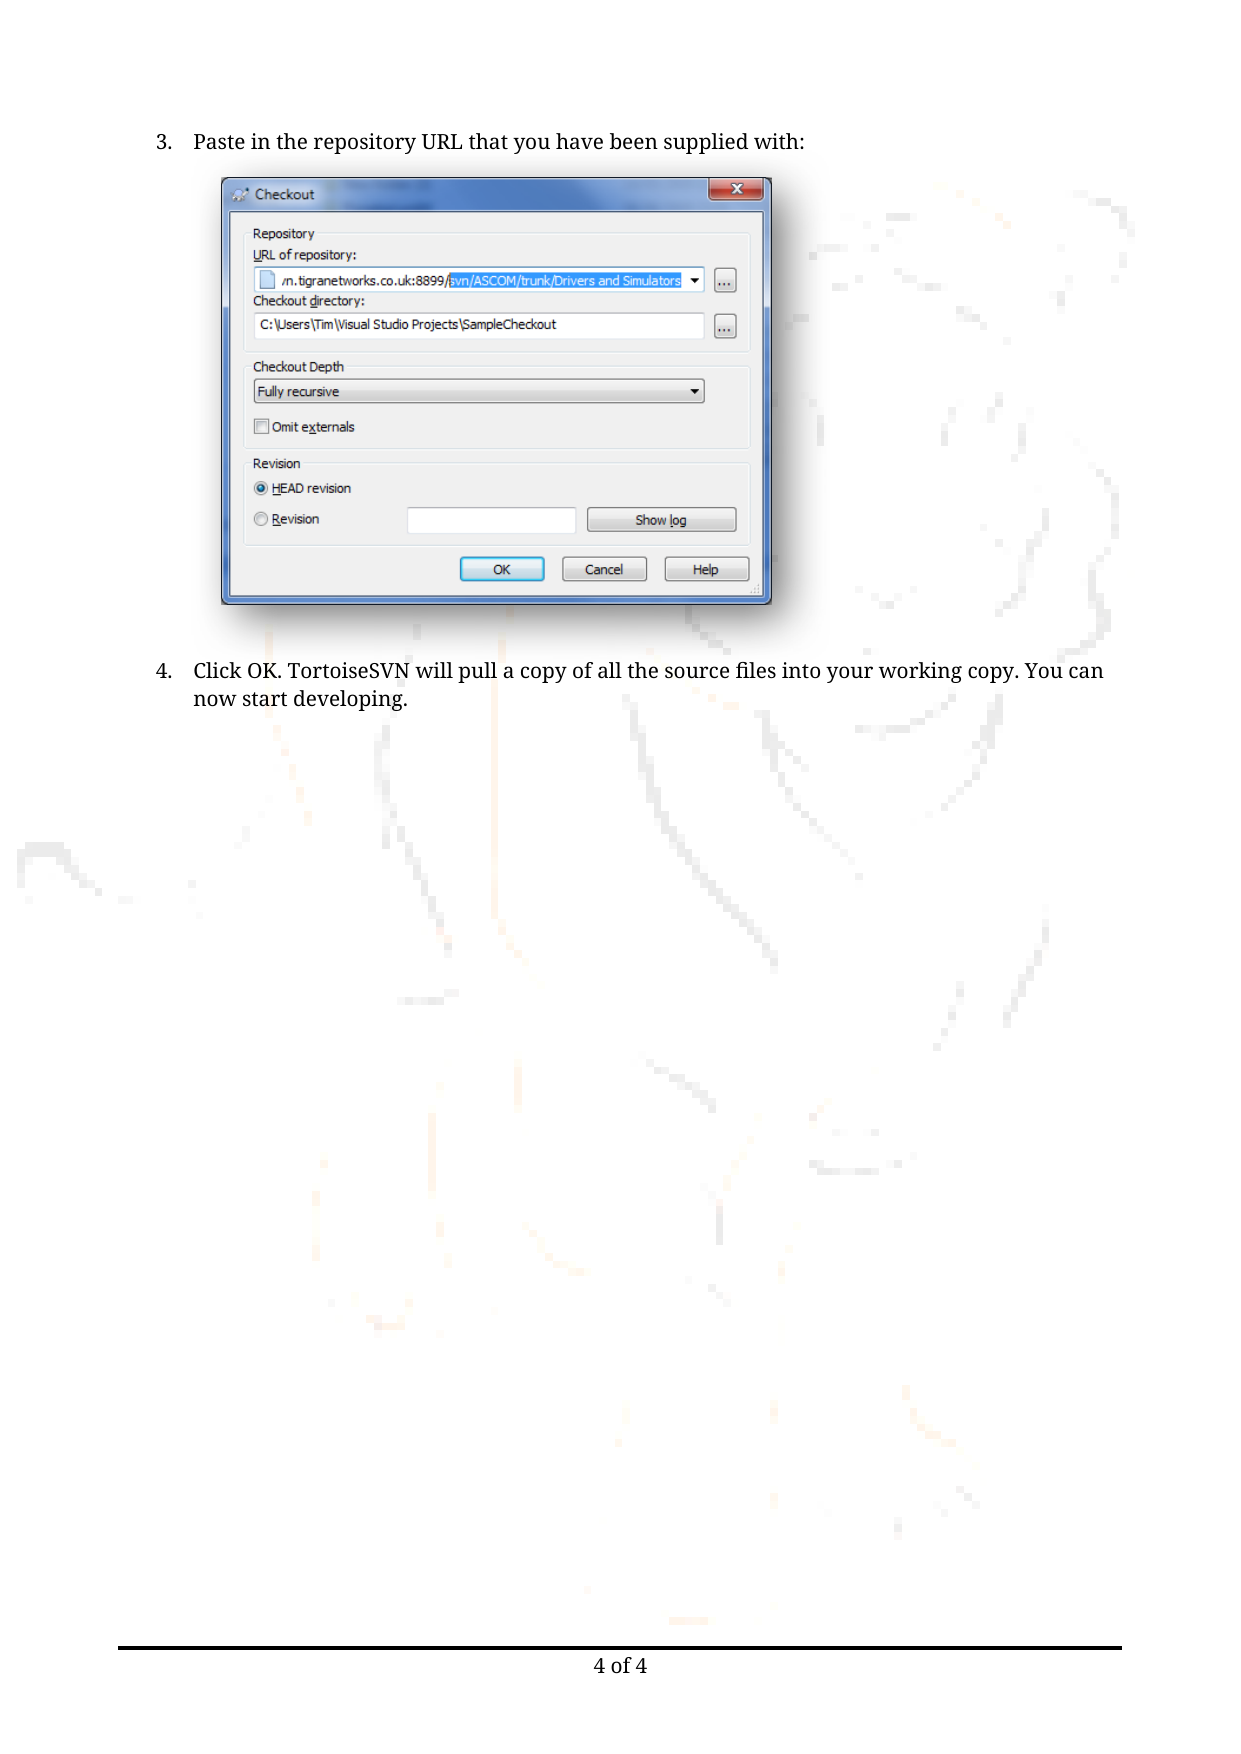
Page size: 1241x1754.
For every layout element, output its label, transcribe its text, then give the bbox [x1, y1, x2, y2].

picture [221, 177, 772, 605]
list Click OK. TortoiseSVN will pull a copy of all the source files into your working copy. You can now start developing. [156, 656, 1122, 713]
